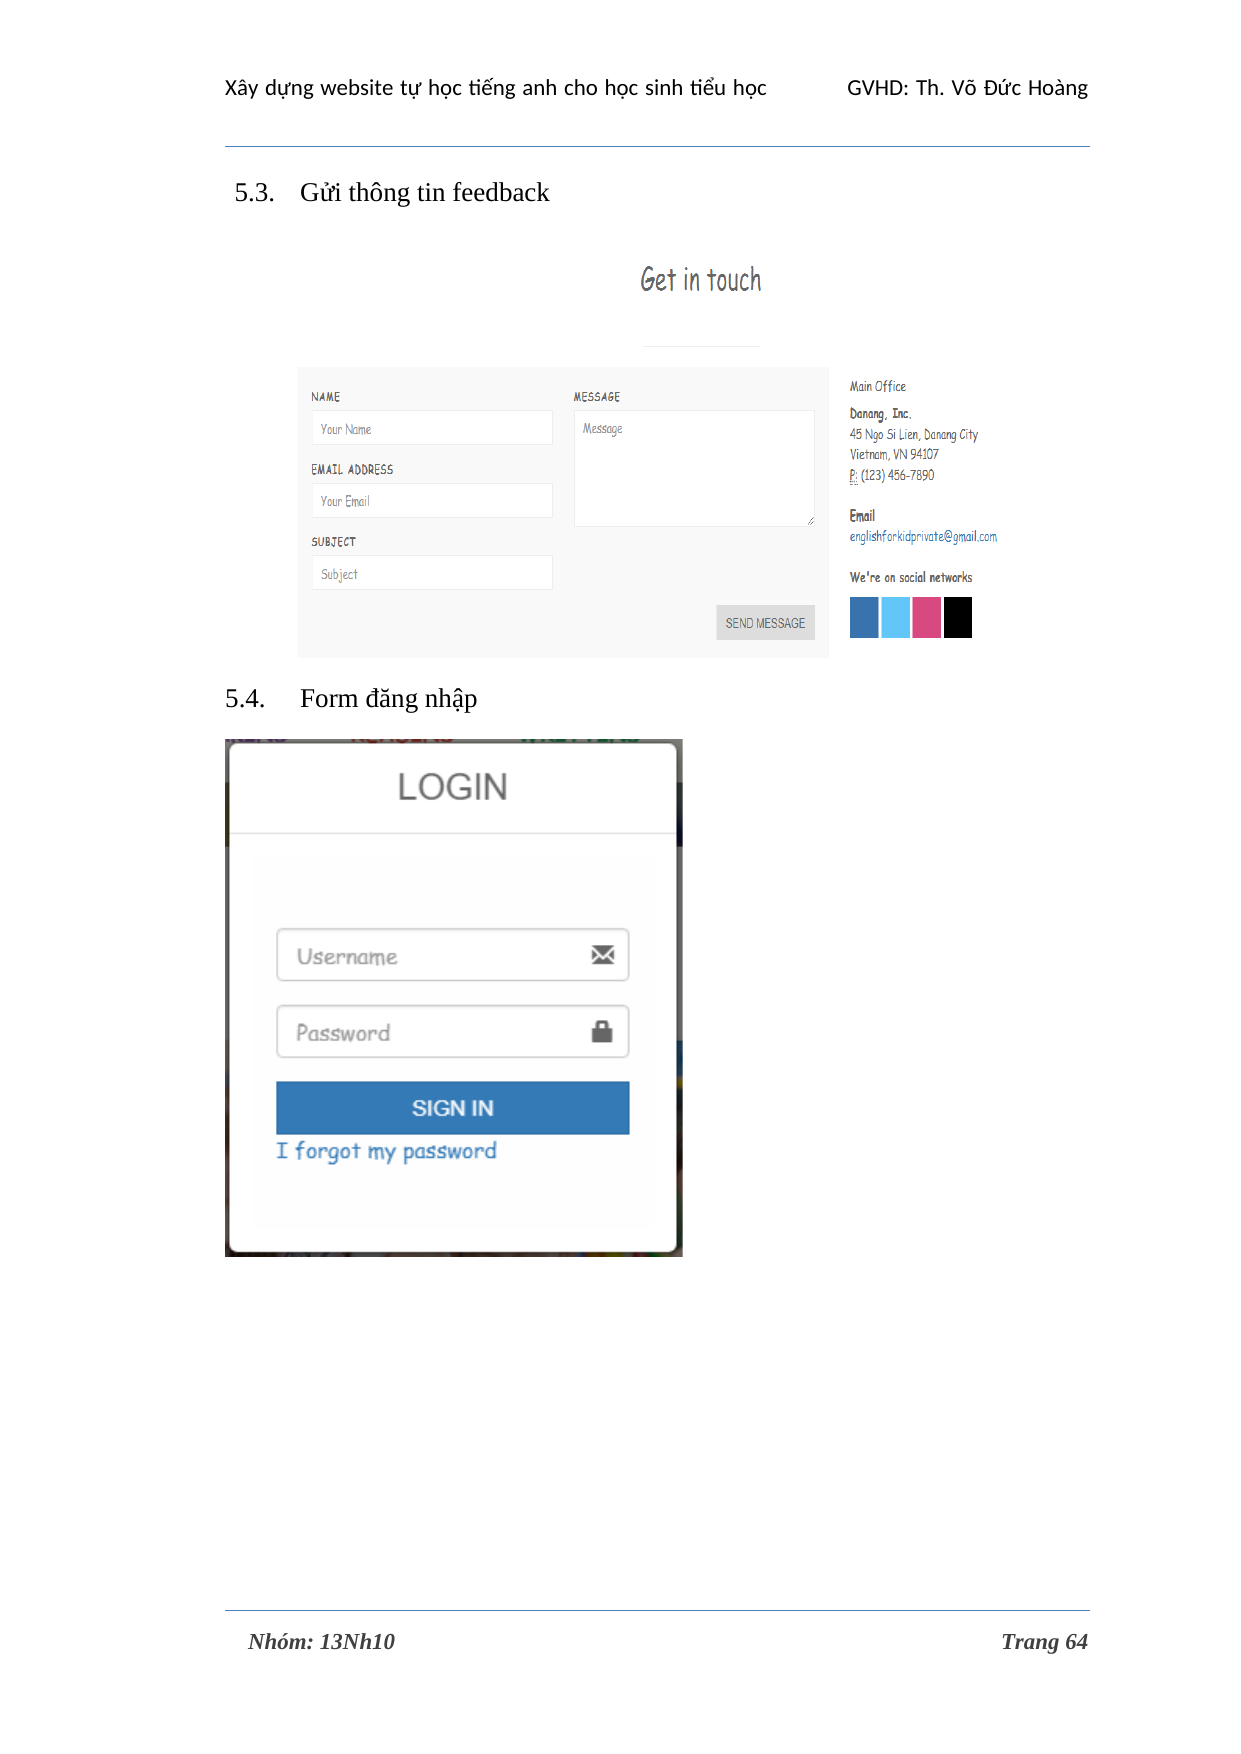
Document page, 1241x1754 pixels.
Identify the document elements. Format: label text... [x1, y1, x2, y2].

list Gửi thông tin feedback [234, 176, 1090, 207]
picture [225, 739, 683, 1257]
list Form đăng nhập [225, 683, 1090, 714]
picture [225, 232, 1173, 658]
